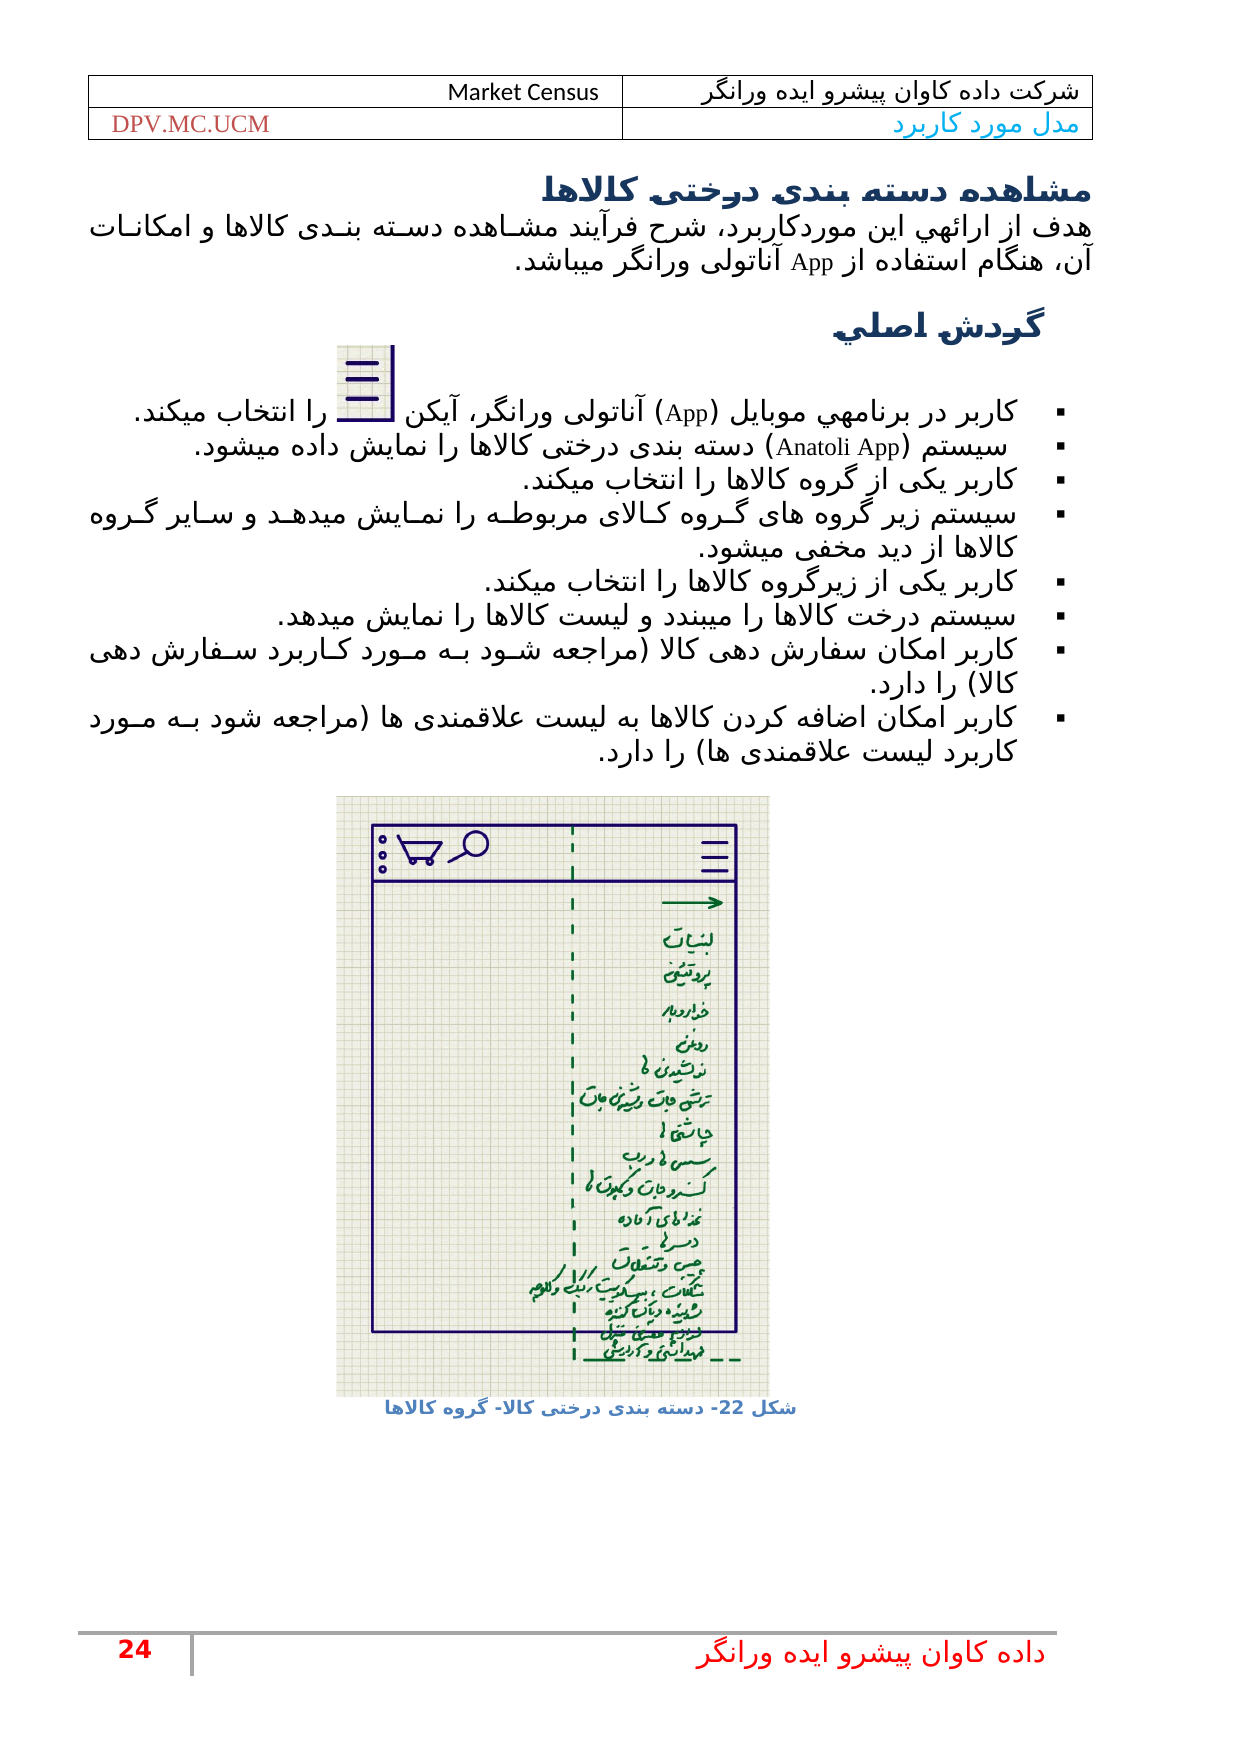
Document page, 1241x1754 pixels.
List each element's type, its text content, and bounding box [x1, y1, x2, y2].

text هدف از ارائهي اين موردكاربرد، شرح فرآيند مشاهده دسته بندی کالاها و امكانات آن، هنگام استفاده از App آناتولی ورانگر ميباشد. [89, 209, 1092, 277]
picture [336, 345, 395, 422]
picture [336, 796, 770, 1397]
text شکل 22- دسته بندی درختی کالا- گروه کالاها [89, 1397, 1092, 1419]
list كاربر یکی از زیرگروه کالاها را انتخاب میکند. [89, 564, 1055, 598]
list كاربر در برنامهي موبايل (App) آناتولی ورانگر، آیکن را انتخاب ميكند. [89, 345, 1055, 428]
subtitle گردش اصلي [89, 306, 1092, 345]
list كاربر یکی از گروه کالاها را انتخاب میکند. [89, 462, 1055, 496]
subtitle مشاهده دسته بندی درختی کالاها [89, 171, 1092, 209]
list سيستم زیر گروه های گروه کالای مربوطه را نمایش میدهد و سایر گروه کالاها از دید مخفی میشود. [89, 496, 1055, 564]
list سیستم (Anatoli App) دسته بندی درختی کالاها را نمايش داده ميشود. [89, 428, 1055, 462]
list کاربر امکان سفارش دهی کالا (مراجعه شود به مورد کاربرد سفارش دهی کالا) را دارد. [89, 632, 1055, 700]
list سيستم درخت کالاها را میبندد و لیست کالاها را نمایش میدهد. [89, 598, 1055, 632]
list کاربر امکان اضافه کردن کالاها به لیست علاقمندی ها (مراجعه شود به مورد کاربرد لیست علاقمندی ها) را دارد. [89, 700, 1055, 768]
